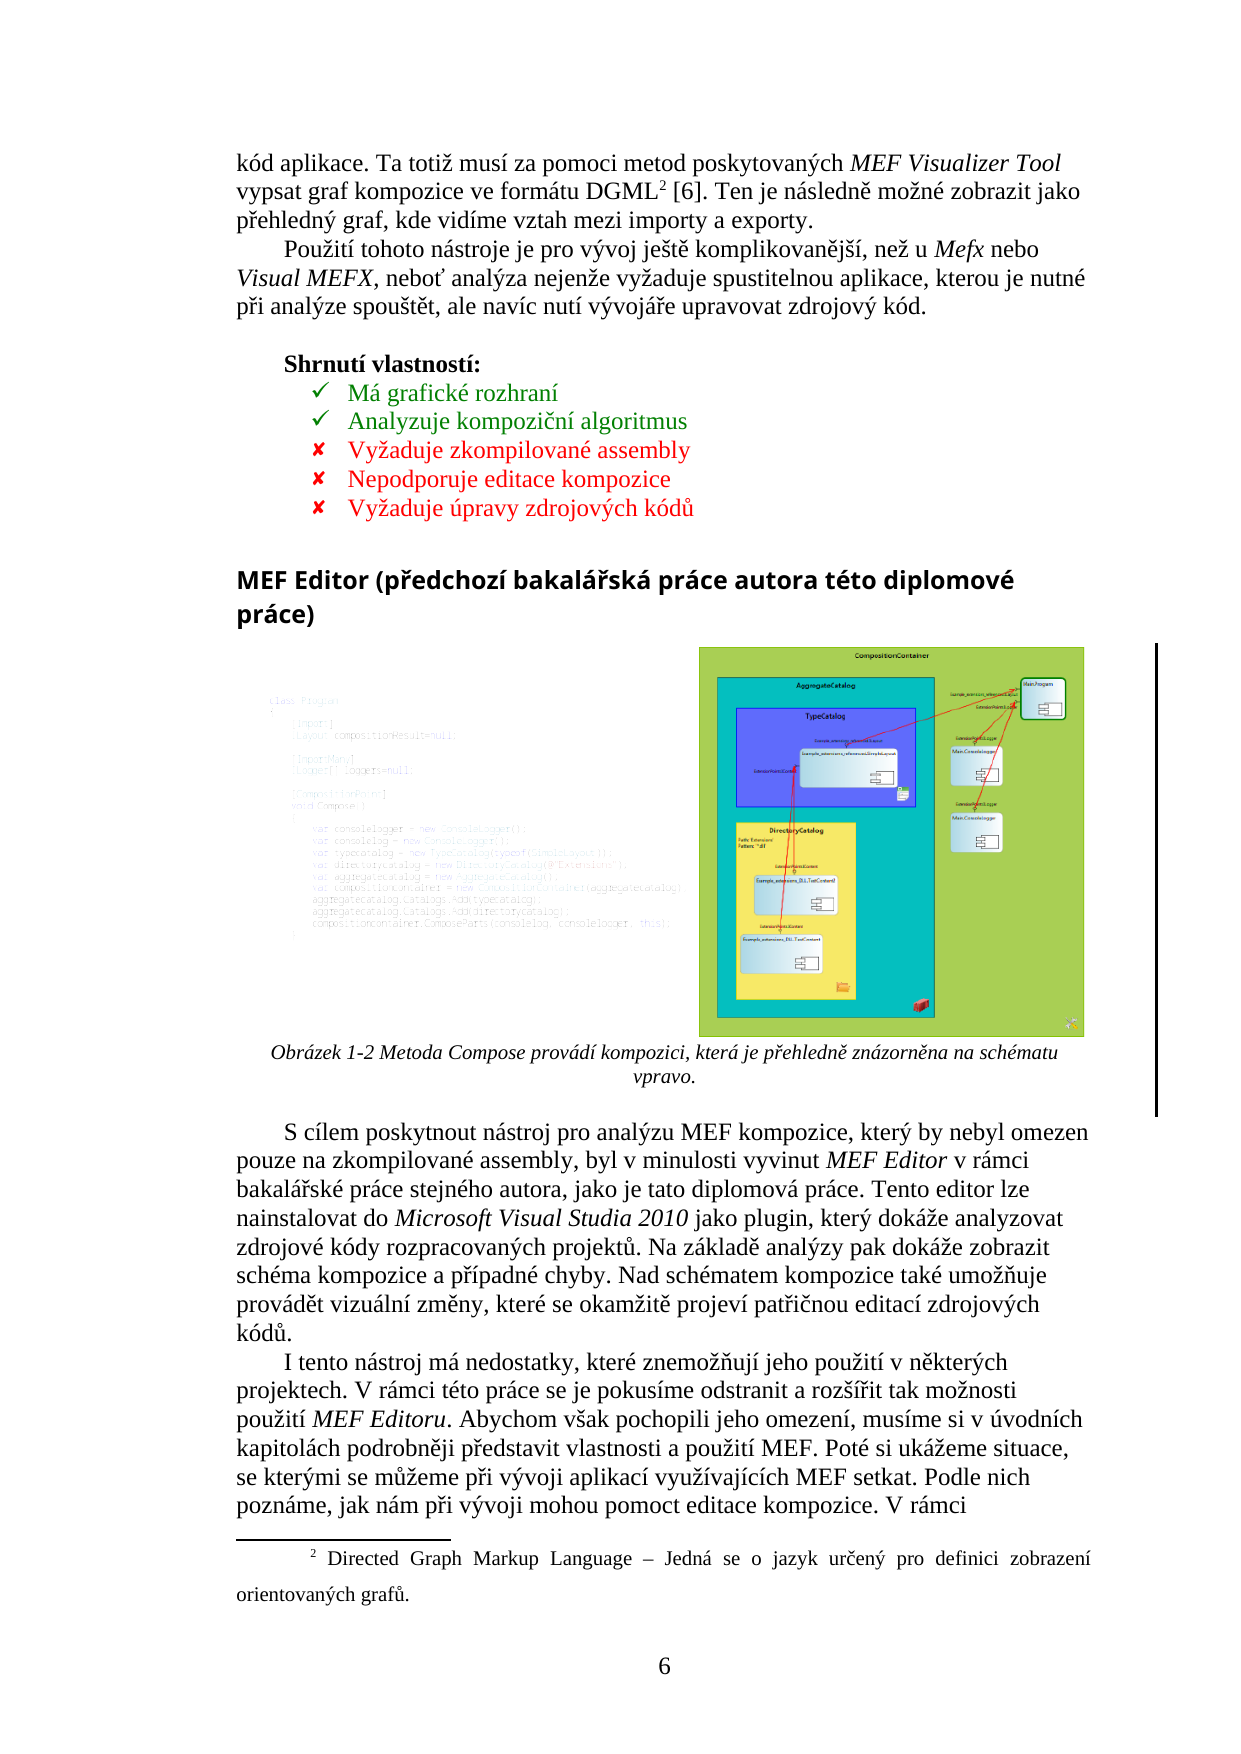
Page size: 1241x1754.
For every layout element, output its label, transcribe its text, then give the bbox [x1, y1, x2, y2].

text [236, 1347, 1092, 1519]
text MEF Editor (předchozí bakalářská práce autora této diplomové práce) [236, 563, 1092, 631]
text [236, 148, 1092, 234]
text Vyžaduje zkompilované assembly [310, 435, 1092, 464]
text Použití tohoto nástroje je pro vývoj ještě komplikovanější, než u Mefx nebo Visual MEFX, neboť analýza nejenže vyžaduje spustitelnou aplikace, kterou je nutné při analýze spouštět, ale navíc nutí vývojáře upravovat zdrojový kód. [236, 234, 1092, 320]
text Nepodporuje editace kompozice [310, 464, 1092, 493]
text S cílem poskytnout nástroj pro analýzu MEF kompozice, který by nebyl omezen pouze na zkompilované assembly, byl v minulosti vyvinut MEF Editor v rámci bakalářské práce stejného autora, jako je tato diplomová práce. Tento editor lze nainstalovat do Microsoft Visual Studia 2010 jako plugin, který dokáže analyzovat zdrojové kódy rozpracovaných projektů. Na základě analýzy pak dokáže zobrazit schéma kompozice a případné chyby. Nad schématem kompozice také umožňuje provádět vizuální změny, které se okamžitě projeví patřičnou editací zdrojových kódů. [236, 1117, 1092, 1347]
text Vyžaduje úpravy zdrojových kódů [310, 493, 1092, 521]
text Analyzuje kompoziční algoritmus [310, 406, 1092, 435]
text Shrnutí vlastností: [236, 349, 1092, 378]
text Má grafické rozhraní [310, 378, 1092, 406]
